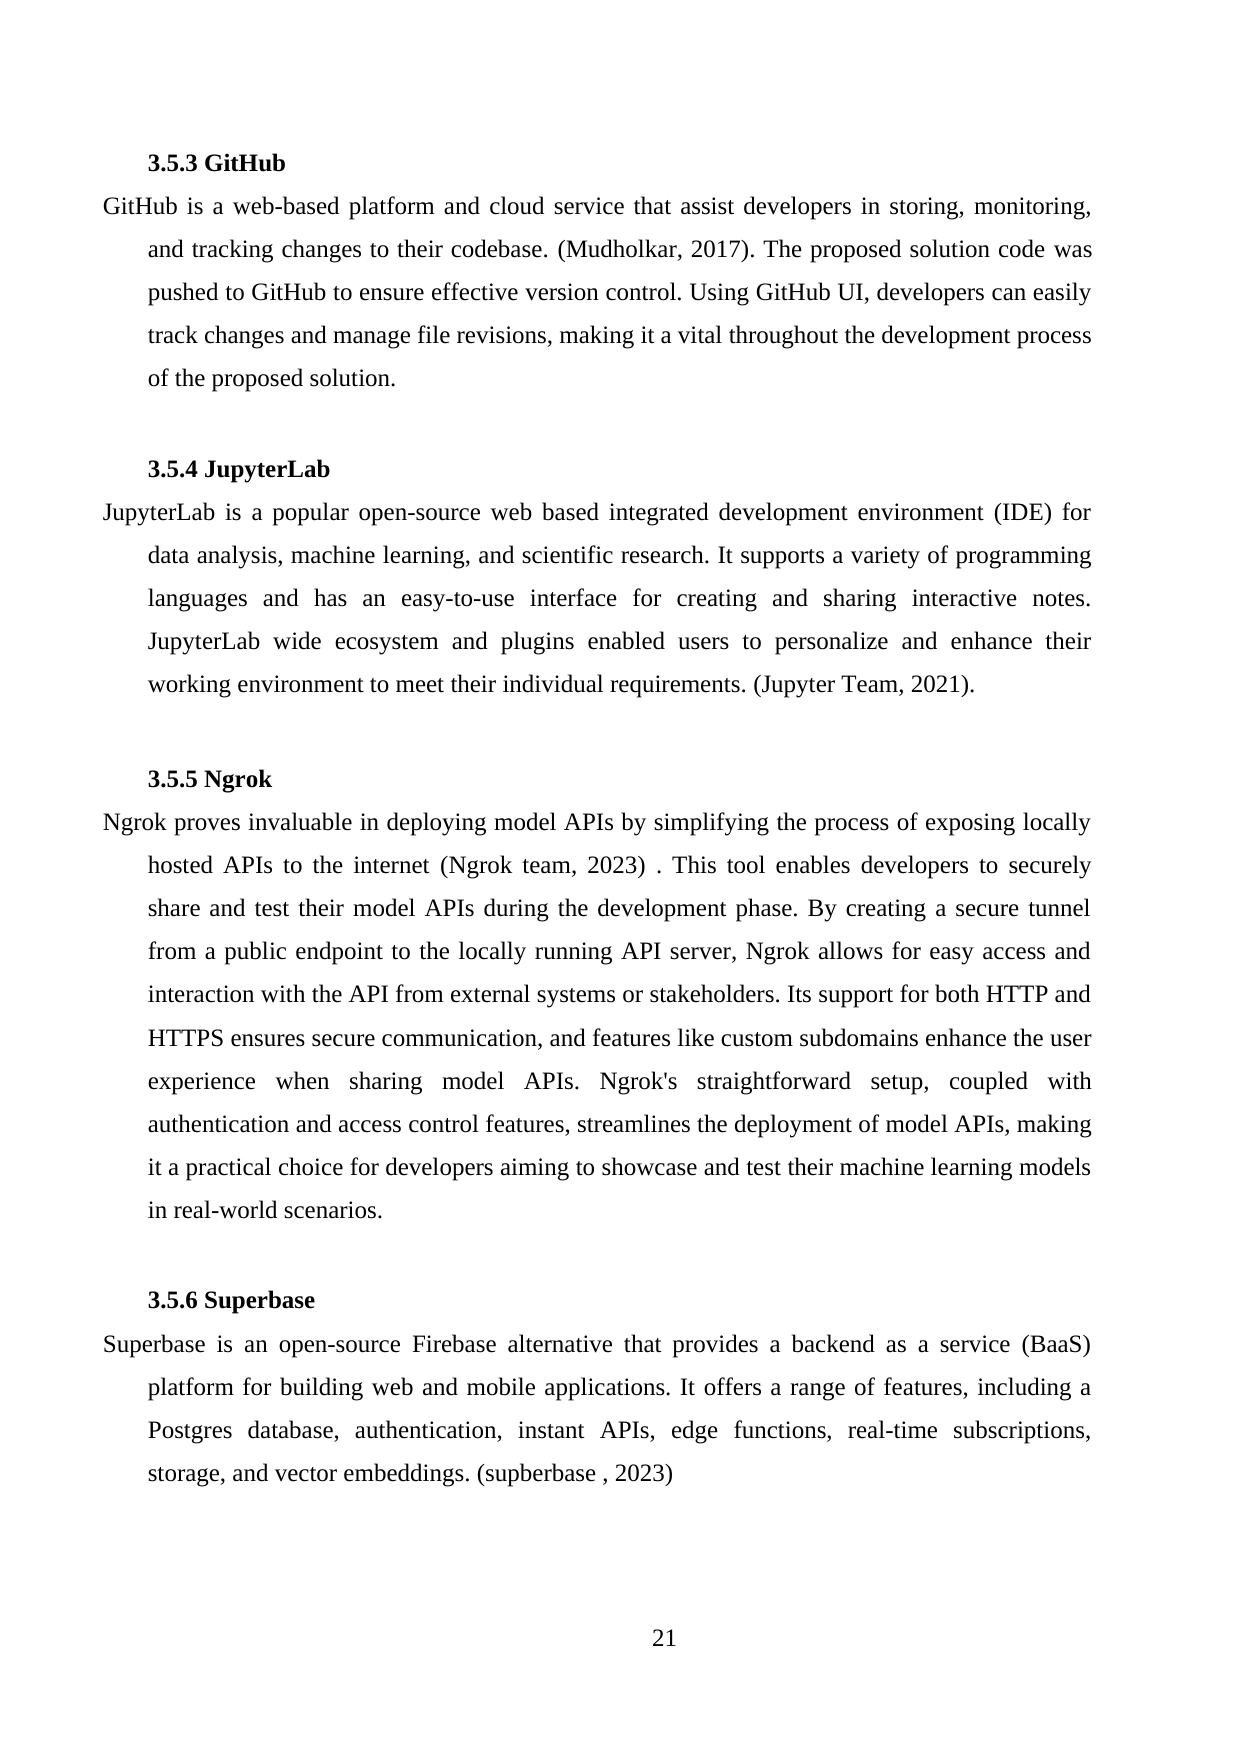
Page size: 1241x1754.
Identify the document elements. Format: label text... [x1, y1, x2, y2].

subtitle 3.5.4 JupyterLab [148, 454, 1092, 482]
subtitle 3.5.5 Ngrok [148, 764, 1092, 793]
text Ngrok proves invaluable in deploying model APIs by simplifying the process of exposing locally hosted APIs to the internet . This tool enables developers to securely share and test their model APIs during the development phase. By creating a secure tunnel from a public endpoint to the locally running API server, Ngrok allows for easy access and interaction with the API from external systems or stakeholders. Its support for both HTTP and HTTPS ensures secure communication, and features like custom subdomains enhance the user experience when sharing model APIs. Ngrok's straightforward setup, coupled with authentication and access control features, streamlines the deployment of model APIs, making it a practical choice for developers aiming to showcase and test their machine learning models in real-world scenarios. [103, 807, 1092, 1224]
text GitHub is a web-based platform and cloud service that assist developers in storing, monitoring, and tracking changes to their codebase. . The proposed solution code was pushed to GitHub to ensure effective version control. Using GitHub UI, developers can easily track changes and manage file revisions, making it a vital throughout the development process of the proposed solution. [103, 191, 1092, 392]
text Superbase is an open-source Firebase alternative that provides a backend as a service (BaaS) platform for building web and mobile applications. It offers a range of features, including a Postgres database, authentication, instant APIs, edge functions, real-time subscriptions, storage, and vector embeddings. [103, 1329, 1092, 1487]
subtitle 3.5.6 Superbase [148, 1286, 1092, 1314]
subtitle 3.5.3 GitHub [148, 148, 1092, 176]
text JupyterLab is a popular open-source web based integrated development environment (IDE) for data analysis, machine learning, and scientific research. It supports a variety of programming languages and has an easy-to-use interface for creating and sharing interactive notes. JupyterLab wide ecosystem and plugins enabled users to personalize and enhance their working environment to meet their individual requirements. . [103, 497, 1092, 698]
